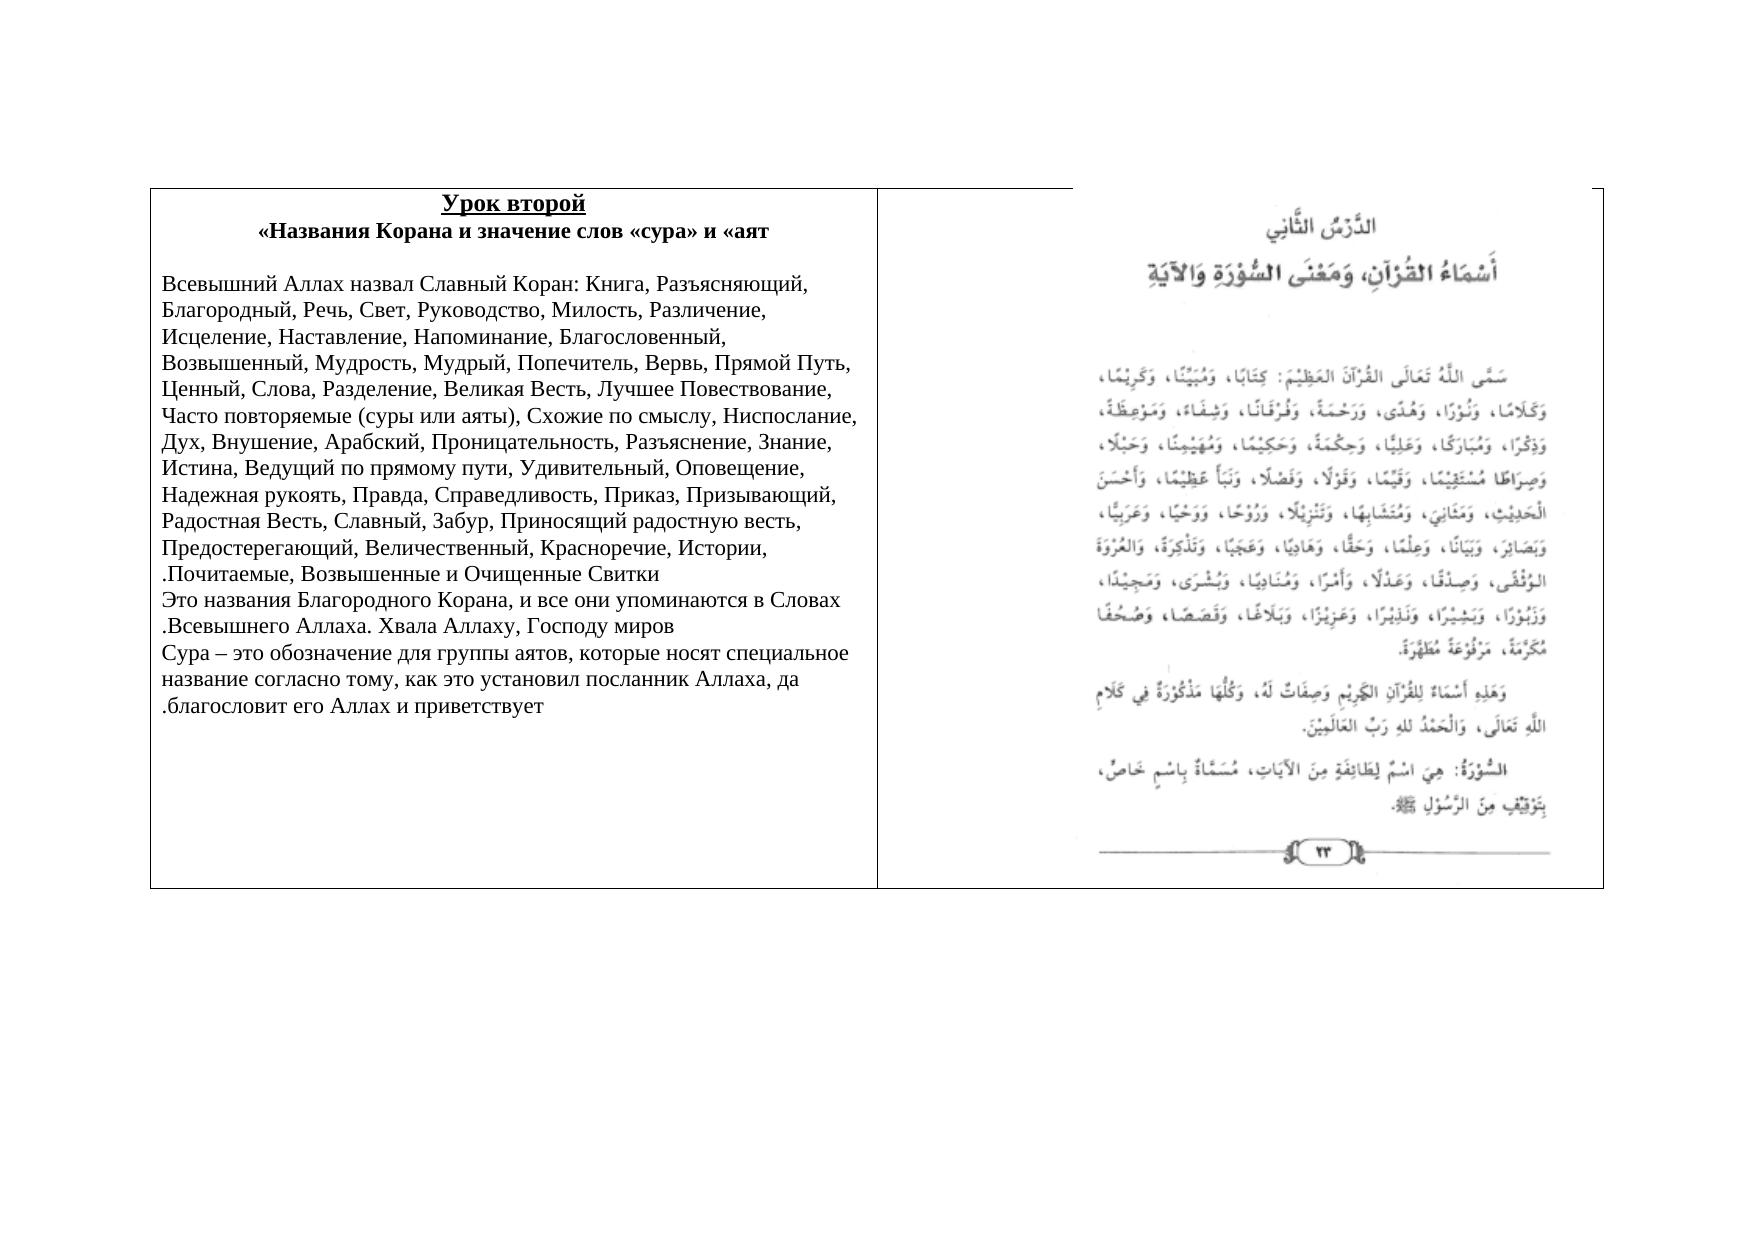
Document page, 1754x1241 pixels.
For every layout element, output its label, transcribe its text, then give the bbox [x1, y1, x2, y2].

table_header Урок второй Названия Корана и значение слов «сура» и «аят» Всевышний Аллах назвал Славный Коран: Книга, Разъясняющий, Благородный, Речь, Свет, Руководство, Милость, Различение, Исцеление, Наставление, Напоминание, Благословенный, Возвышенный, Мудрость, Мудрый, Попечитель, Вервь, Прямой Путь, Ценный, Слова, Разделение, Великая Весть, Лучшее Повествование, Часто повторяемые (суры или аяты), Схожие по смыслу, Ниспослание, Дух, Внушение, Арабский, Проницательность, Разъяснение, Знание, Истина, Ведущий по прямому пути, Удивительный, Оповещение, Надежная рукоять, Правда, Справедливость, Приказ, Призывающий, Радостная Весть, Славный, Забур, Приносящий радостную весть, Предостерегающий, Величественный, Красноречие, Истории, Почитаемые, Возвышенные и Очищенные Свитки. Это названия Благородного Корана, и все они упоминаются в Словах Всевышнего Аллаха. Хвала Аллаху, Господу миров. Сура – это обозначение для группы аятов, которые носят специальное название согласно тому, как это установил посланник Аллаха, да благословит его Аллах и приветствует. [151, 189, 877, 888]
picture [1073, 188, 1592, 888]
table_header [878, 189, 1073, 888]
table_header [1592, 189, 1603, 888]
